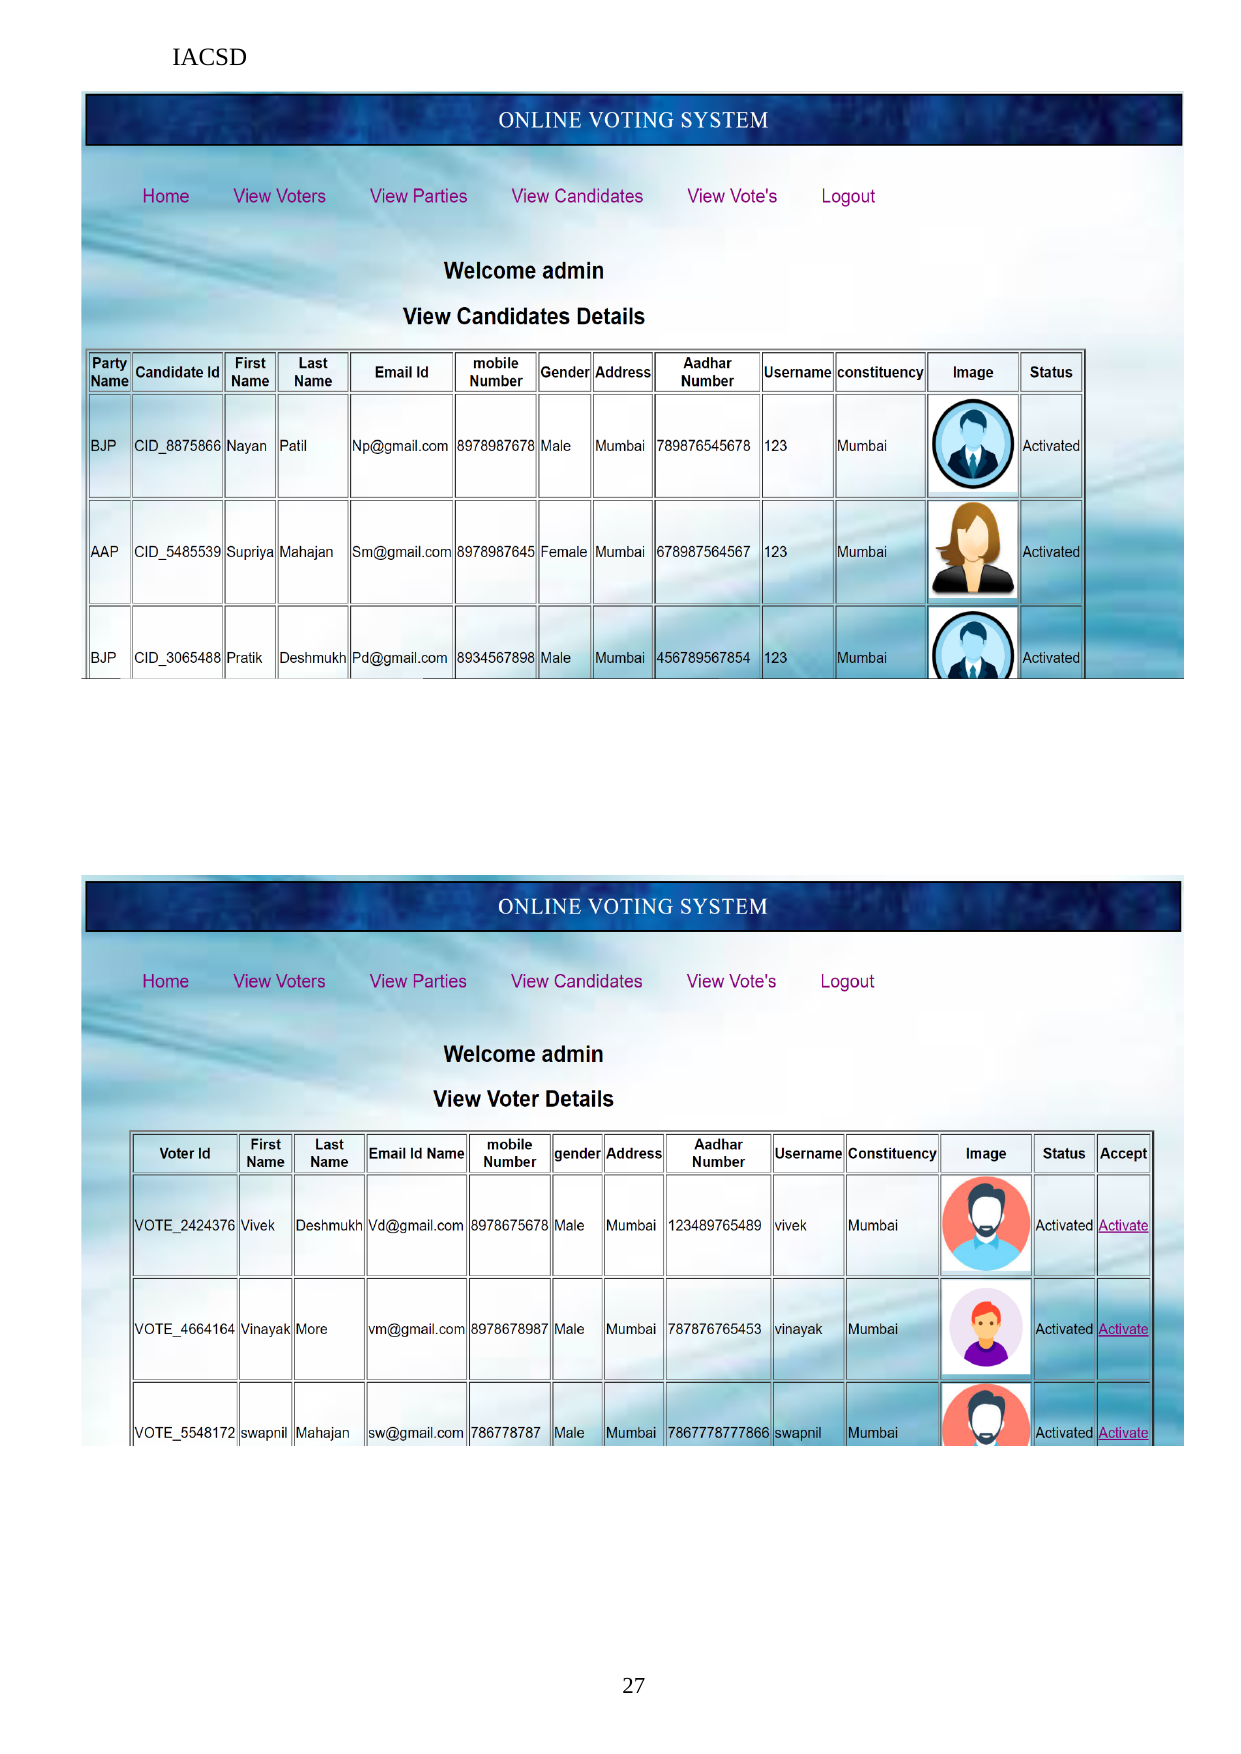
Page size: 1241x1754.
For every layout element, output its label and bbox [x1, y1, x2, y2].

picture [81, 91, 1184, 679]
picture [81, 875, 1184, 1446]
